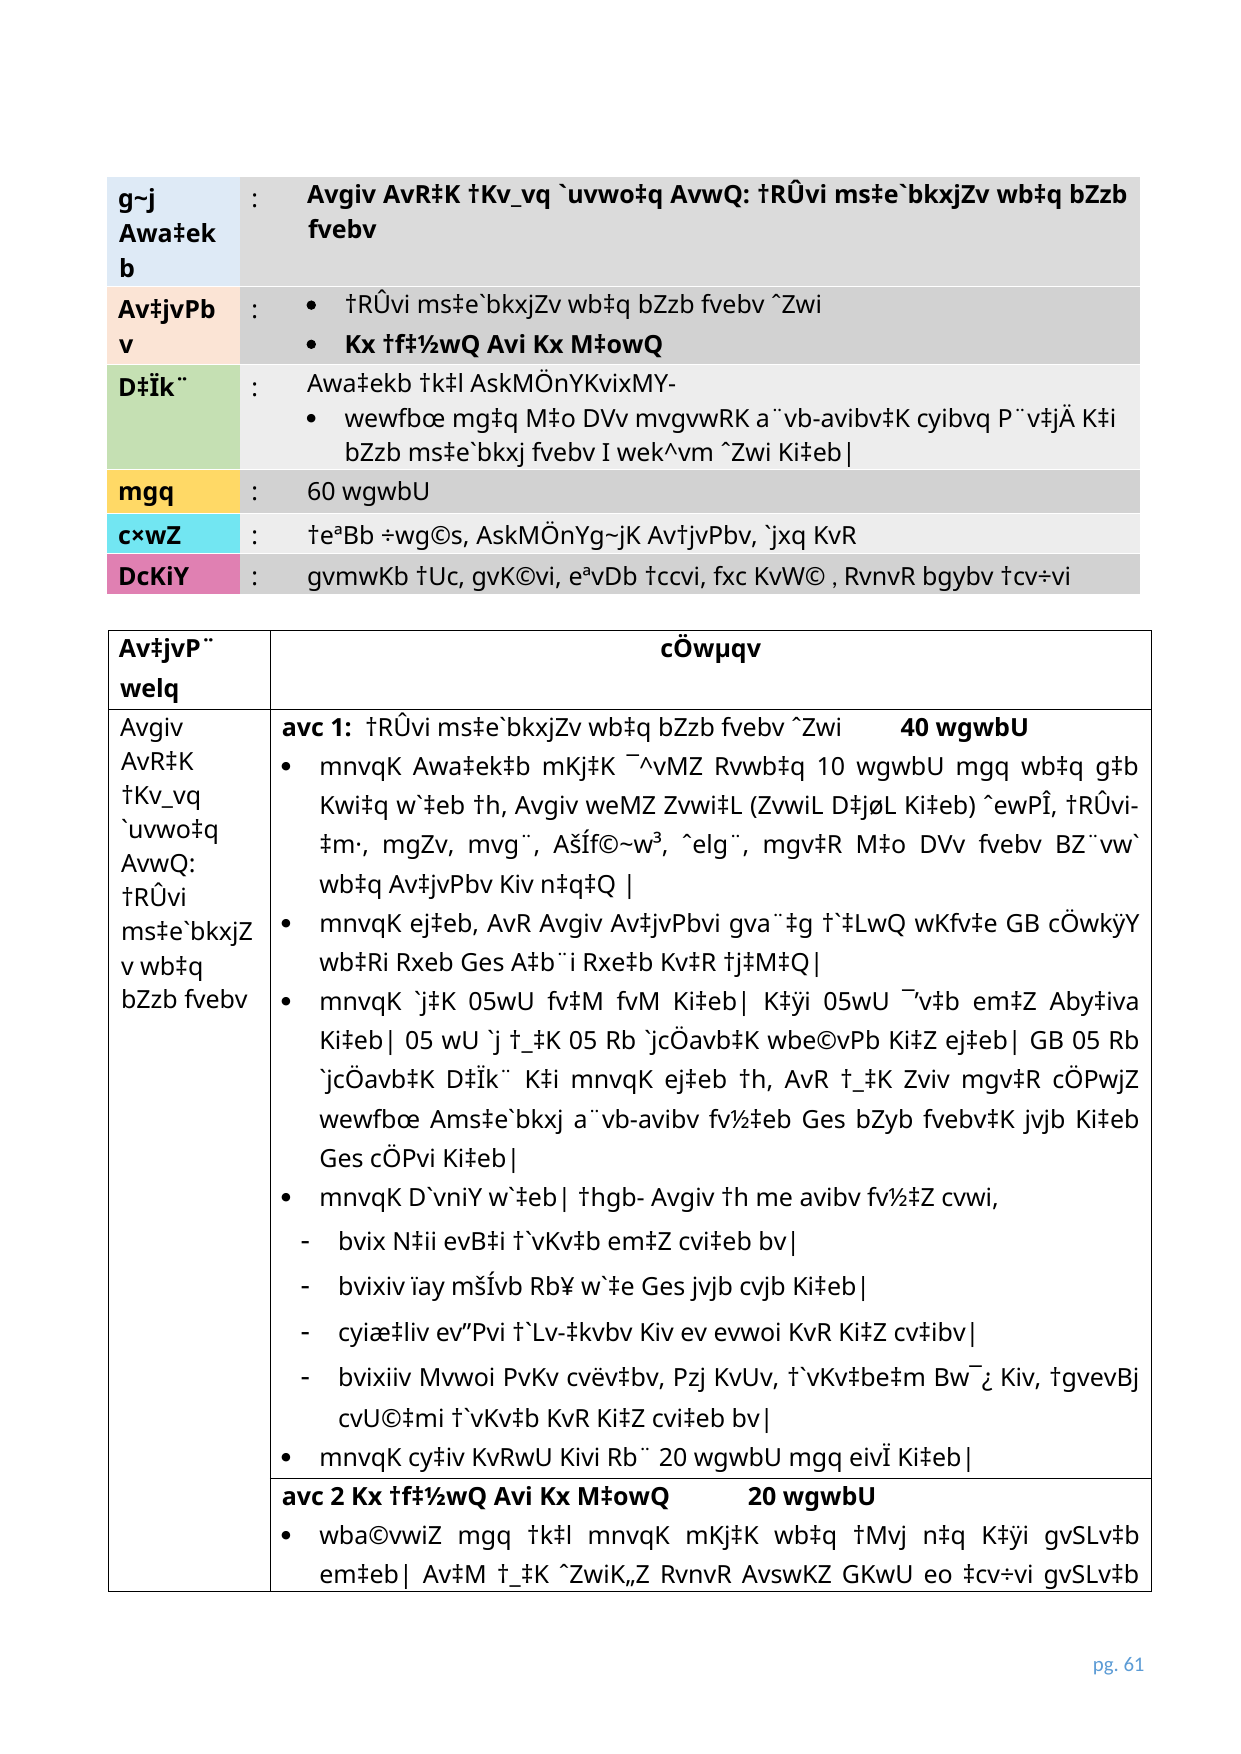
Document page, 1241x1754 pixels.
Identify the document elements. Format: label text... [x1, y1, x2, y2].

table_header : [240, 177, 296, 286]
table_cell DcKiY [107, 554, 240, 594]
table_cell gvmwKb †Uc, gvK©vi, eªvDb †ccvi, fxc KvW© , RvnvR bgybv †cv÷vi [296, 554, 1140, 594]
table_header cÖwµqv [271, 631, 1151, 709]
table_cell 60 wgwbU [296, 470, 1140, 513]
table_header Av‡jvP¨ welq [109, 631, 270, 709]
table_cell : [240, 287, 296, 364]
table_cell †eªBb ÷wg©s, AskMÖnYg~jK Av†jvPbv, `jxq KvR [296, 514, 1140, 553]
table_cell : [240, 470, 296, 513]
table_cell †RÛvi ms‡e`bkxjZv wb‡q bZzb fvebv ˆZwi Kx †f‡½wQ Avi Kx M‡owQ [296, 287, 1140, 364]
table_cell D‡Ïk¨ [107, 365, 240, 469]
table_cell : [240, 554, 296, 594]
table_cell Av‡jvPbv [107, 287, 240, 364]
table_cell Avgiv AvR‡K †Kv_vq `uvwo‡q AvwQ: †RÛvi ms‡e`bkxjZv wb‡q bZzb fvebv [109, 710, 270, 1591]
table_cell avc 1: †RÛvi ms‡e`bkxjZv wb‡q bZzb fvebv ˆZwi 40 wgwbU mnvqK Awa‡ek‡b mKj‡K ¯^vMZ Rvwb‡q 10 wgwbU mgq wb‡q g‡b Kwi‡q w`‡eb †h, Avgiv weMZ Zvwi‡L (ZvwiL D‡jøL Ki‡eb) ˆewPÎ, †RÛvi-‡m·, mgZv, mvg¨, AšÍf©~w³, ˆelg¨, mgv‡R M‡o DVv fvebv BZ¨vw` wb‡q Av‡jvPbv Kiv n‡q‡Q | mnvqK ej‡eb, AvR Avgiv Av‡jvPbvi gva¨‡g †`‡LwQ wKfv‡e GB cÖwkÿY wb‡Ri Rxeb Ges A‡b¨i Rxe‡b Kv‡R †j‡M‡Q| mnvqK `j‡K 05wU fv‡M fvM Ki‡eb| K‡ÿi 05wU ¯’v‡b em‡Z Aby‡iva Ki‡eb| 05 wU `j †_‡K 05 Rb `jcÖavb‡K wbe©vPb Ki‡Z ej‡eb| GB 05 Rb `jcÖavb‡K D‡Ïk¨ K‡i mnvqK ej‡eb †h, AvR †_‡K Zviv mgv‡R cÖPwjZ wewfbœ Ams‡e`bkxj a¨vb-avibv fv½‡eb Ges bZyb fvebv‡K jvjb Ki‡eb Ges cÖPvi Ki‡eb| mnvqK D`vniY w`‡eb| †hgb- Avgiv †h me avibv fv½‡Z cvwi, bvix N‡ii evB‡i †`vKv‡b em‡Z cvi‡eb bv| bvixiv ïay mšÍvb Rb¥ w`‡e Ges jvjb cvjb Ki‡eb| cyiæ‡liv ev”Pvi †`Lv-‡kvbv Kiv ev evwoi KvR Ki‡Z cv‡ibv| bvixiiv Mvwoi PvKv cvëv‡bv, Pzj KvUv, †`vKv‡be‡m Bw¯¿ Kiv, †gvevBj cvU©‡mi †`vKv‡b KvR Ki‡Z cvi‡eb bv| mnvqK cy‡iv KvRwU Kivi Rb¨ 20 wgwbU mgq eivÏ Ki‡eb| [271, 710, 1151, 1477]
table_cell Awa‡ekb †k‡l AskMÖnYKvixMY- wewfbœ mg‡q M‡o DVv mvgvwRK a¨vb-avibv‡K cyibvq P¨v‡jÄ K‡i bZzb ms‡e`bkxj fvebv I wek^vm ˆZwi Ki‡eb| [296, 365, 1140, 469]
table_cell c×wZ [107, 514, 240, 553]
table_cell : [240, 514, 296, 553]
table_cell : [240, 365, 296, 469]
table_header Avgiv AvR‡K †Kv_vq `uvwo‡q AvwQ: †RÛvi ms‡e`bkxjZv wb‡q bZzb fvebv [296, 177, 1140, 286]
table_header g~j Awa‡ekb [107, 177, 240, 286]
table_cell mgq [107, 470, 240, 513]
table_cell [271, 1479, 1151, 1591]
